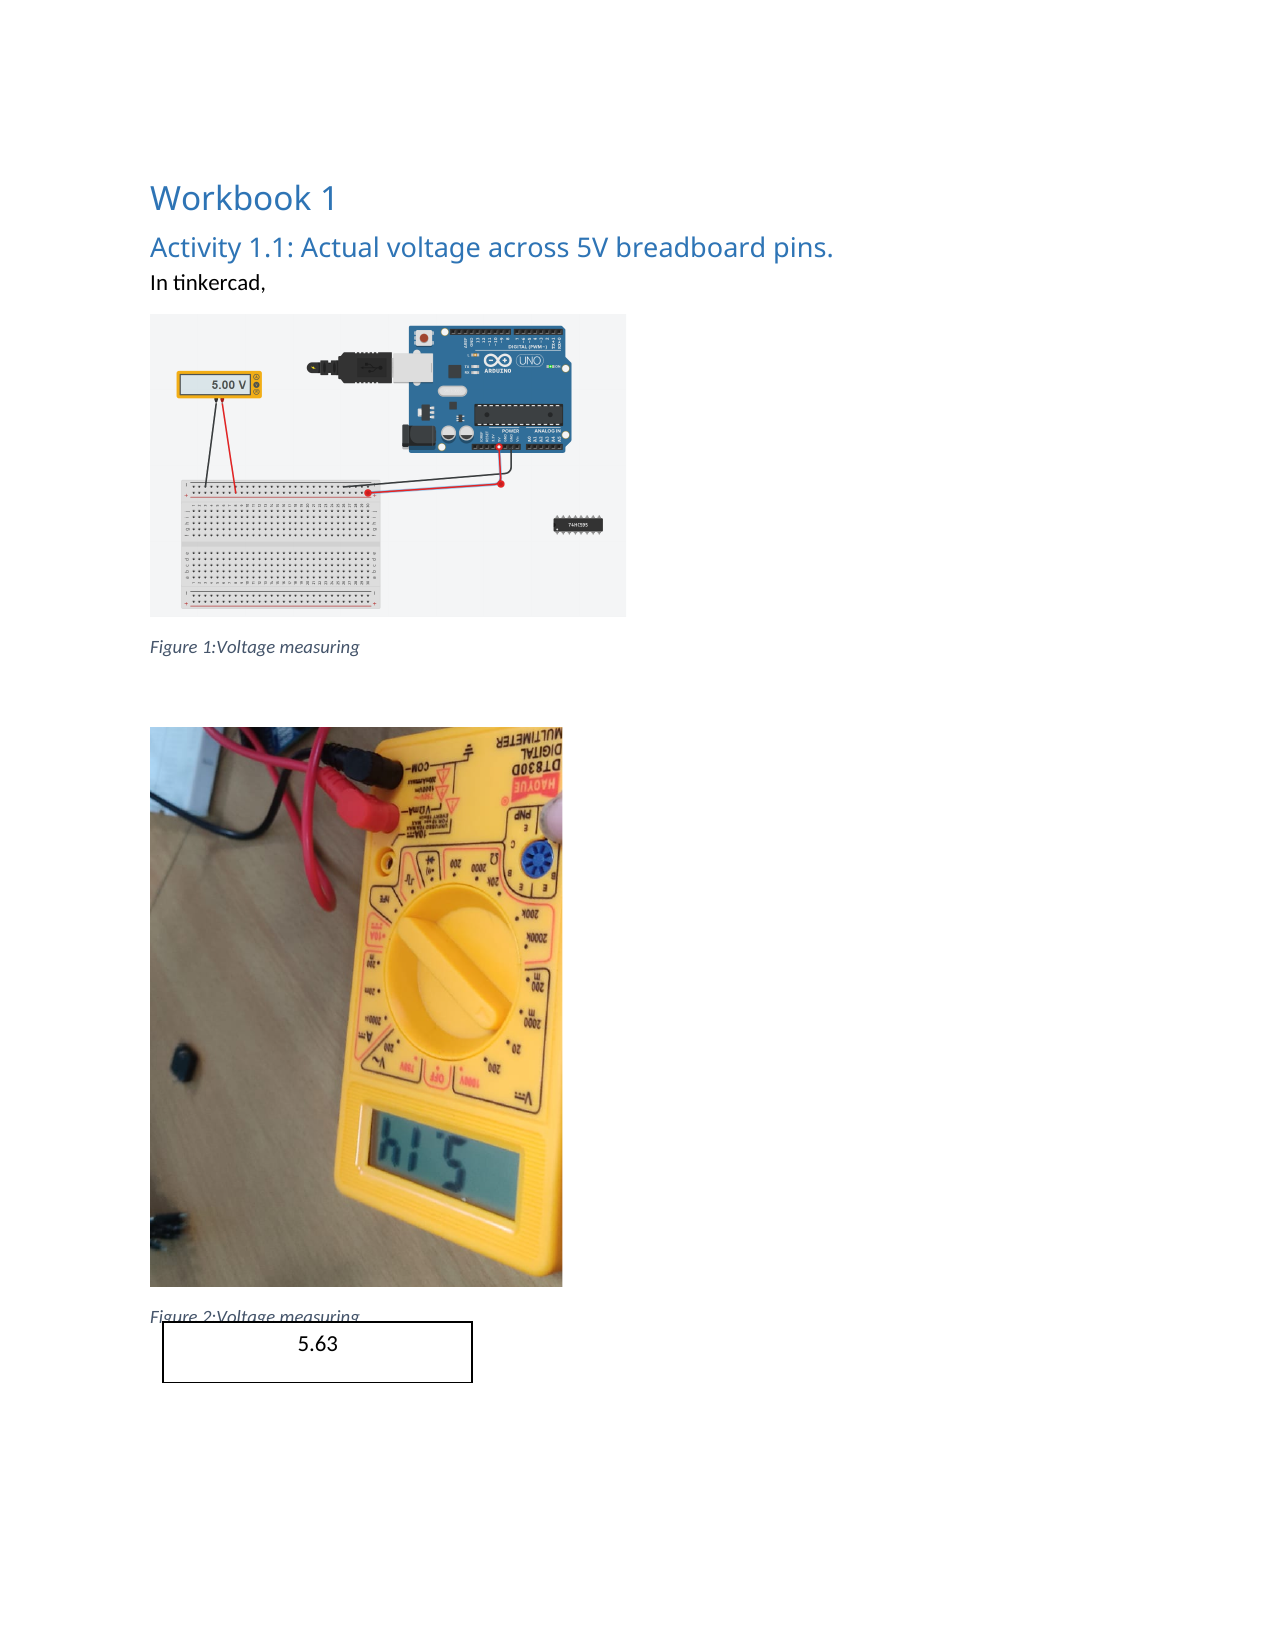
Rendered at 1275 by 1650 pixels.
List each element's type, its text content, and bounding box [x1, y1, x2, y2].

text In tinkercad, [150, 268, 1125, 296]
subtitle Activity 1.1: Actual voltage across 5V breadboard pins. [150, 228, 1125, 265]
picture [150, 314, 627, 617]
picture [150, 727, 563, 1287]
subtitle Workbook 1 [150, 175, 1125, 220]
